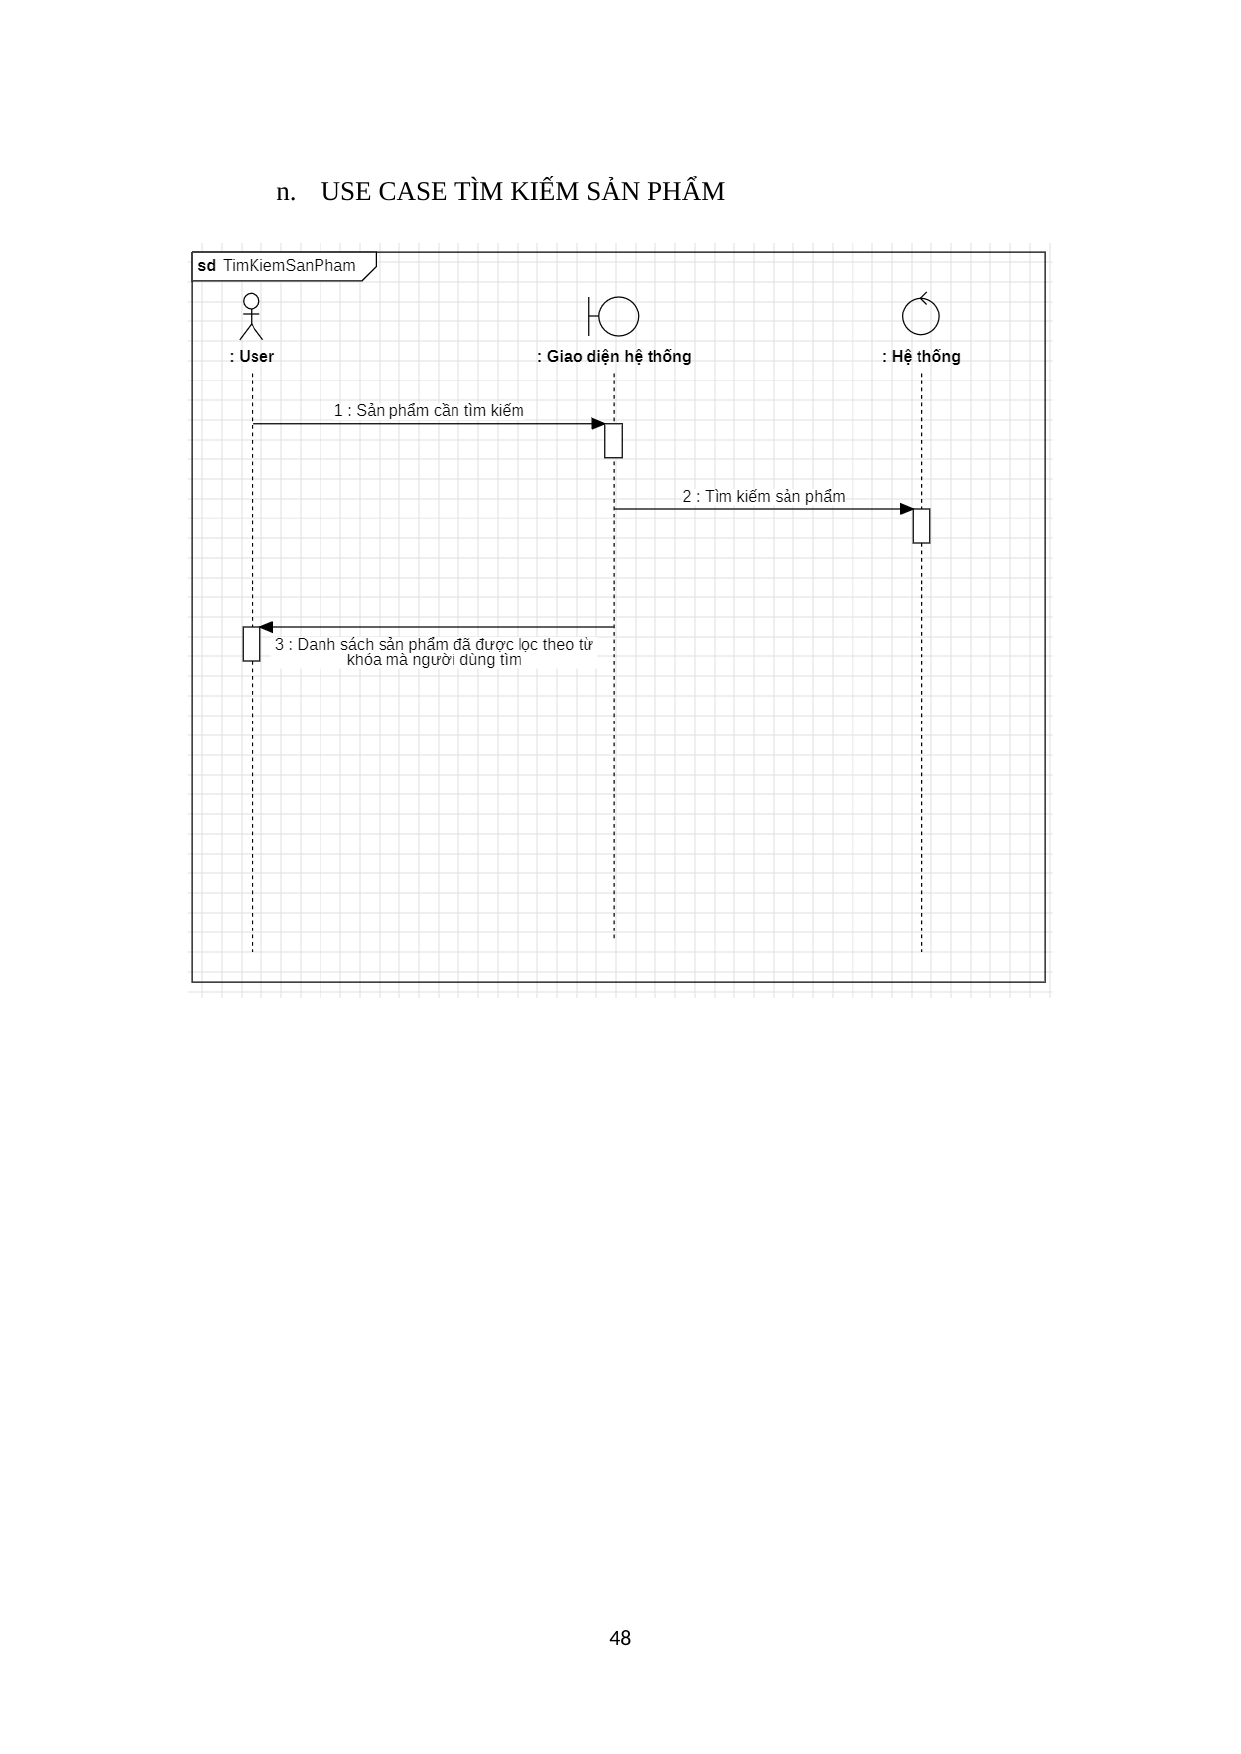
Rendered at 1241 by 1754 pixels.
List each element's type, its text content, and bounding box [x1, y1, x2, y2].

picture [187, 243, 1053, 998]
list USE CASE TÌM KIẾM SẢN PHẨM [276, 174, 1053, 207]
